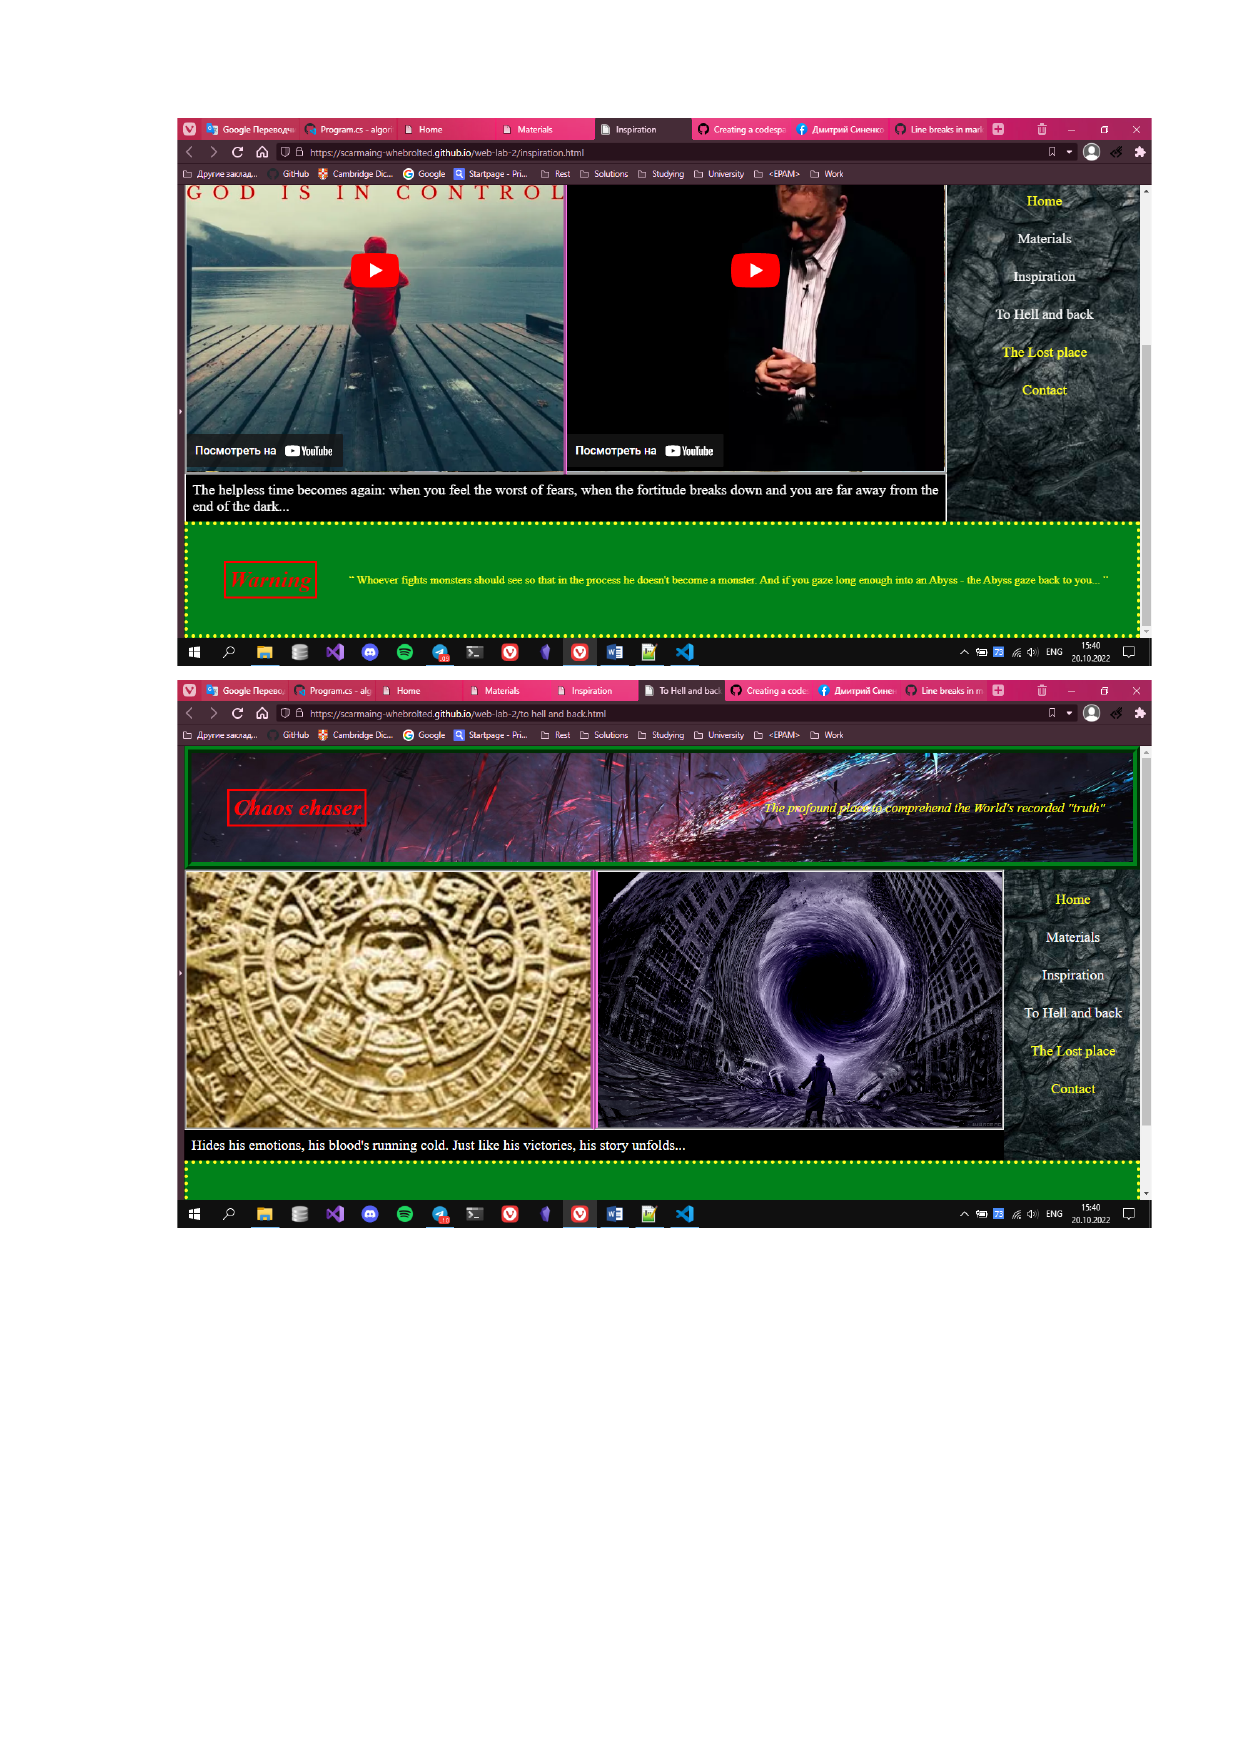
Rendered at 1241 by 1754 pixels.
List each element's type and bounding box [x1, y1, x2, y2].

picture [177, 680, 1152, 1228]
picture [177, 118, 1152, 666]
